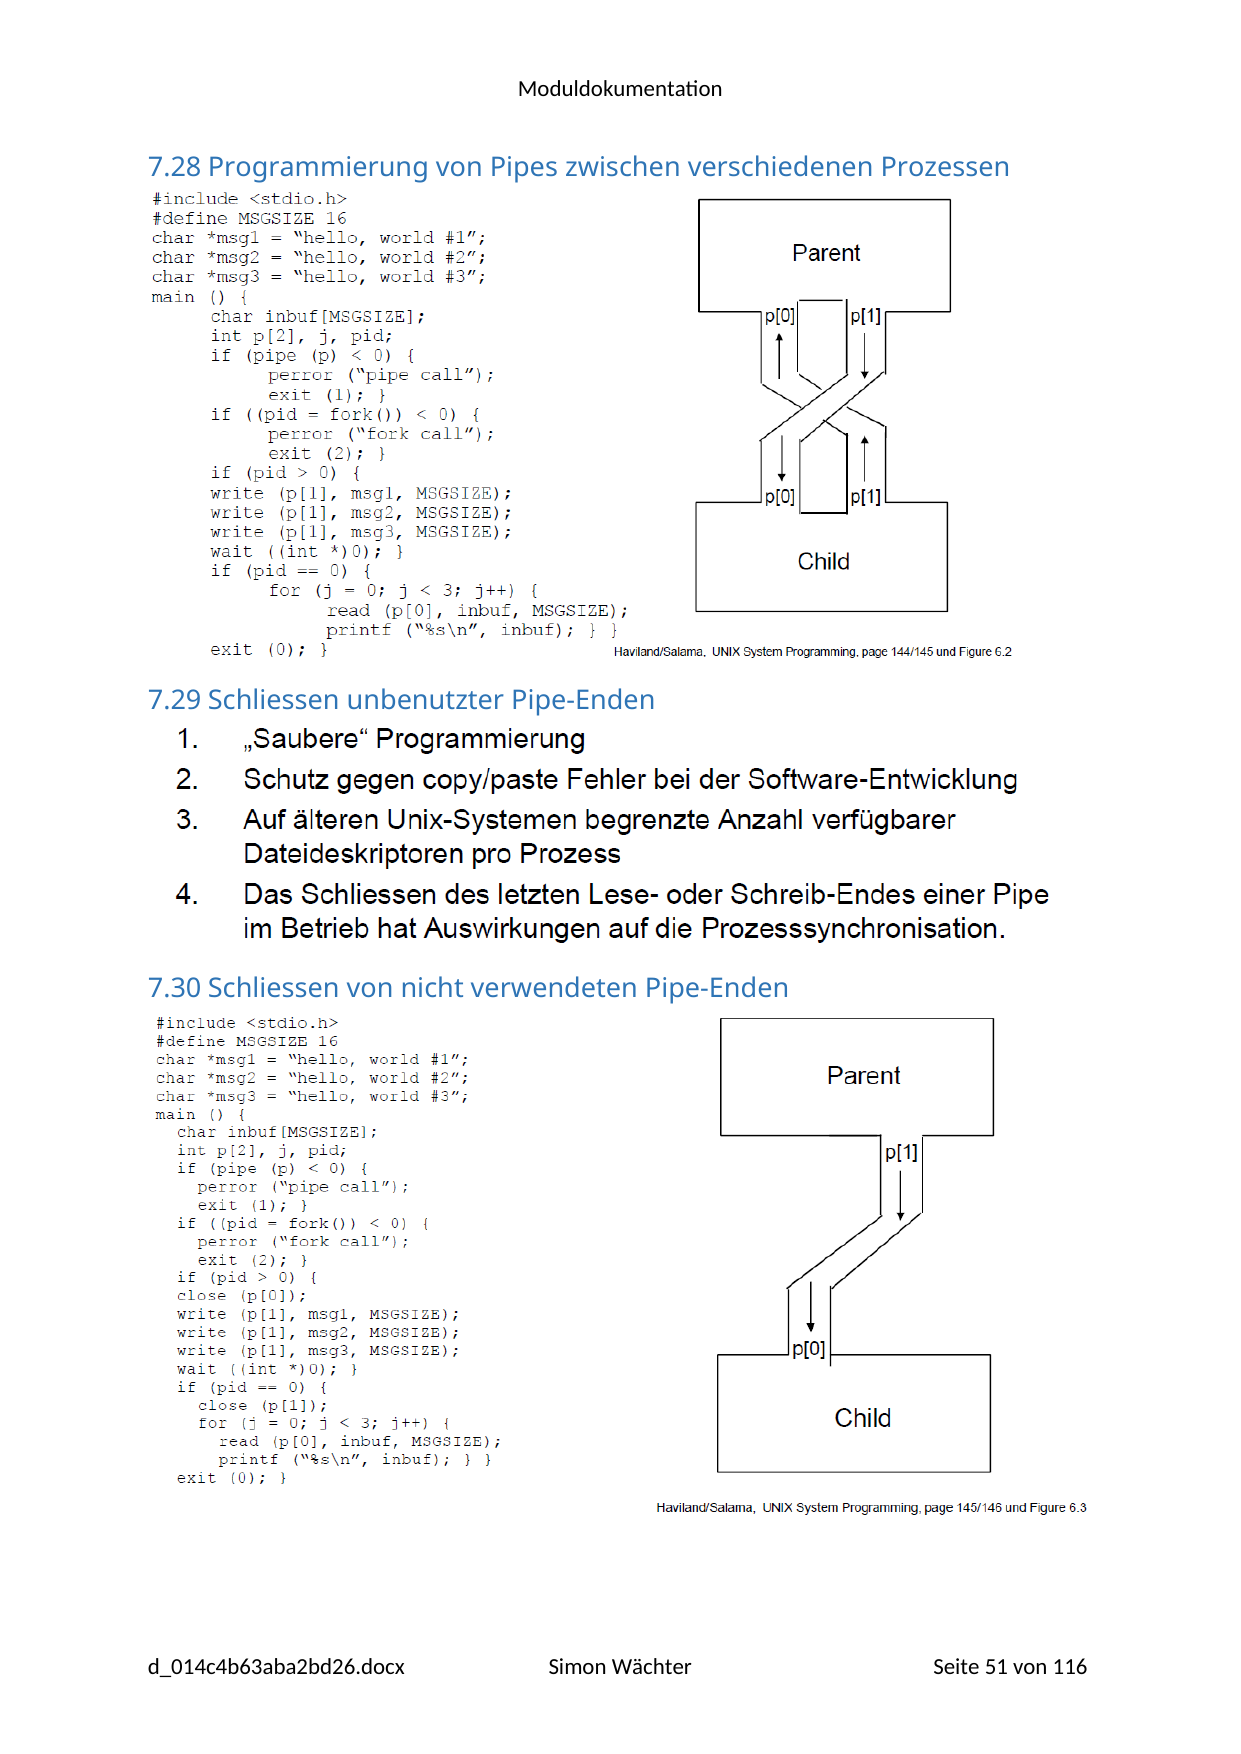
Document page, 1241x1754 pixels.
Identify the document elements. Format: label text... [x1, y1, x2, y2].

picture [147, 720, 1093, 951]
picture [147, 187, 1022, 662]
picture [147, 1008, 1093, 1516]
subtitle Schliessen von nicht verwendeten Pipe-Enden [148, 969, 1093, 1006]
subtitle Schliessen unbenutzter Pipe-Enden [148, 681, 1093, 717]
subtitle Programmierung von Pipes zwischen verschiedenen Prozessen [148, 148, 1093, 184]
